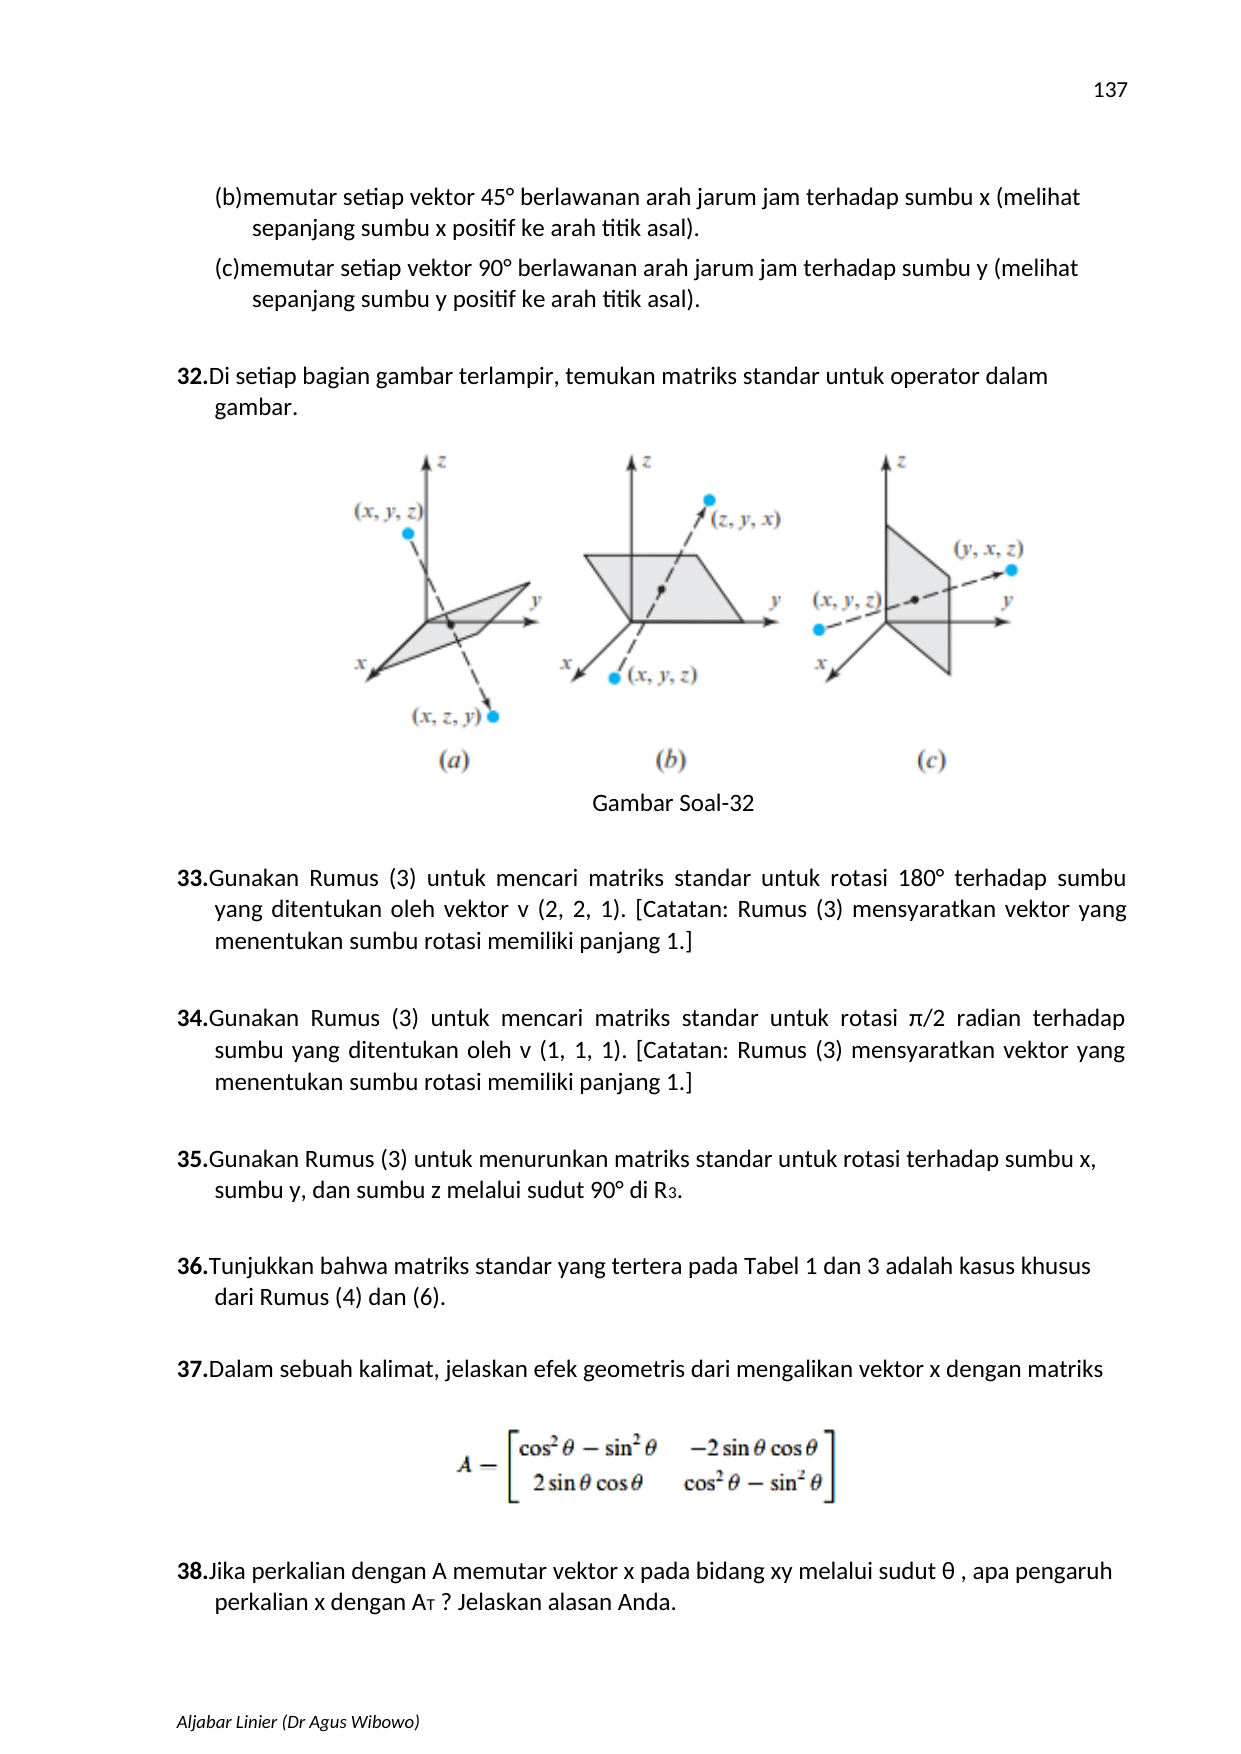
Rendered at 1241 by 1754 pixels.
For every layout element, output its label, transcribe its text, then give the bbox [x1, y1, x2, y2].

text 137 [150, 79, 1128, 102]
text 37.Dalam sebuah kalimat, jelaskan efek geometris dari mengalikan vektor x dengan matriks [177, 1358, 1130, 1383]
text Aljabar Linier (Dr Agus Wibowo) [177, 1714, 1130, 1732]
picture [446, 1421, 852, 1509]
text 35.Gunakan Rumus (3) untuk menurunkan matriks standar untuk rotasi terhadap sumbu x, sumbu y, dan sumbu z melalui sudut 90° di R3. [177, 1143, 1130, 1204]
text 32.Di setiap bagian gambar terlampir, temukan matriks standar untuk operator dalam gambar. [177, 360, 1130, 422]
text (c)memutar setiap vektor 90° berlawanan arah jarum jam terhadap sumbu y (melihat sepanjang sumbu y positif ke arah titik asal). [214, 252, 1130, 314]
text 38.Jika perkalian dengan A memutar vektor x pada bidang xy melalui sudut θ , apa pengaruh perkalian x dengan AT ? Jelaskan alasan Anda. [177, 1555, 1130, 1616]
text (b)memutar setiap vektor 45° berlawanan arah jarum jam terhadap sumbu x (melihat sepanjang sumbu x positif ke arah titik asal). [214, 181, 1130, 242]
text Gambar Soal-32 [150, 791, 754, 816]
text 33.Gunakan Rumus (3) untuk mencari matriks standar untuk rotasi 180° terhadap sumbu yang ditentukan oleh vektor v (2, 2, 1). [Catatan: Rumus (3) mensyaratkan vektor yang menentukan sumbu rotasi memiliki panjang 1.] [177, 862, 1128, 956]
text 36.Tunjukkan bahwa matriks standar yang tertera pada Tabel 1 dan 3 adalah kasus khusus dari Rumus (4) dan (6). [177, 1250, 1130, 1312]
text 34.Gunakan Rumus (3) untuk mencari matriks standar untuk rotasi π/2 radian terhadap sumbu yang ditentukan oleh v (1, 1, 1). [Catatan: Rumus (3) mensyaratkan vektor yang menentukan sumbu rotasi memiliki panjang 1.] [177, 1002, 1127, 1096]
picture [326, 427, 1049, 782]
